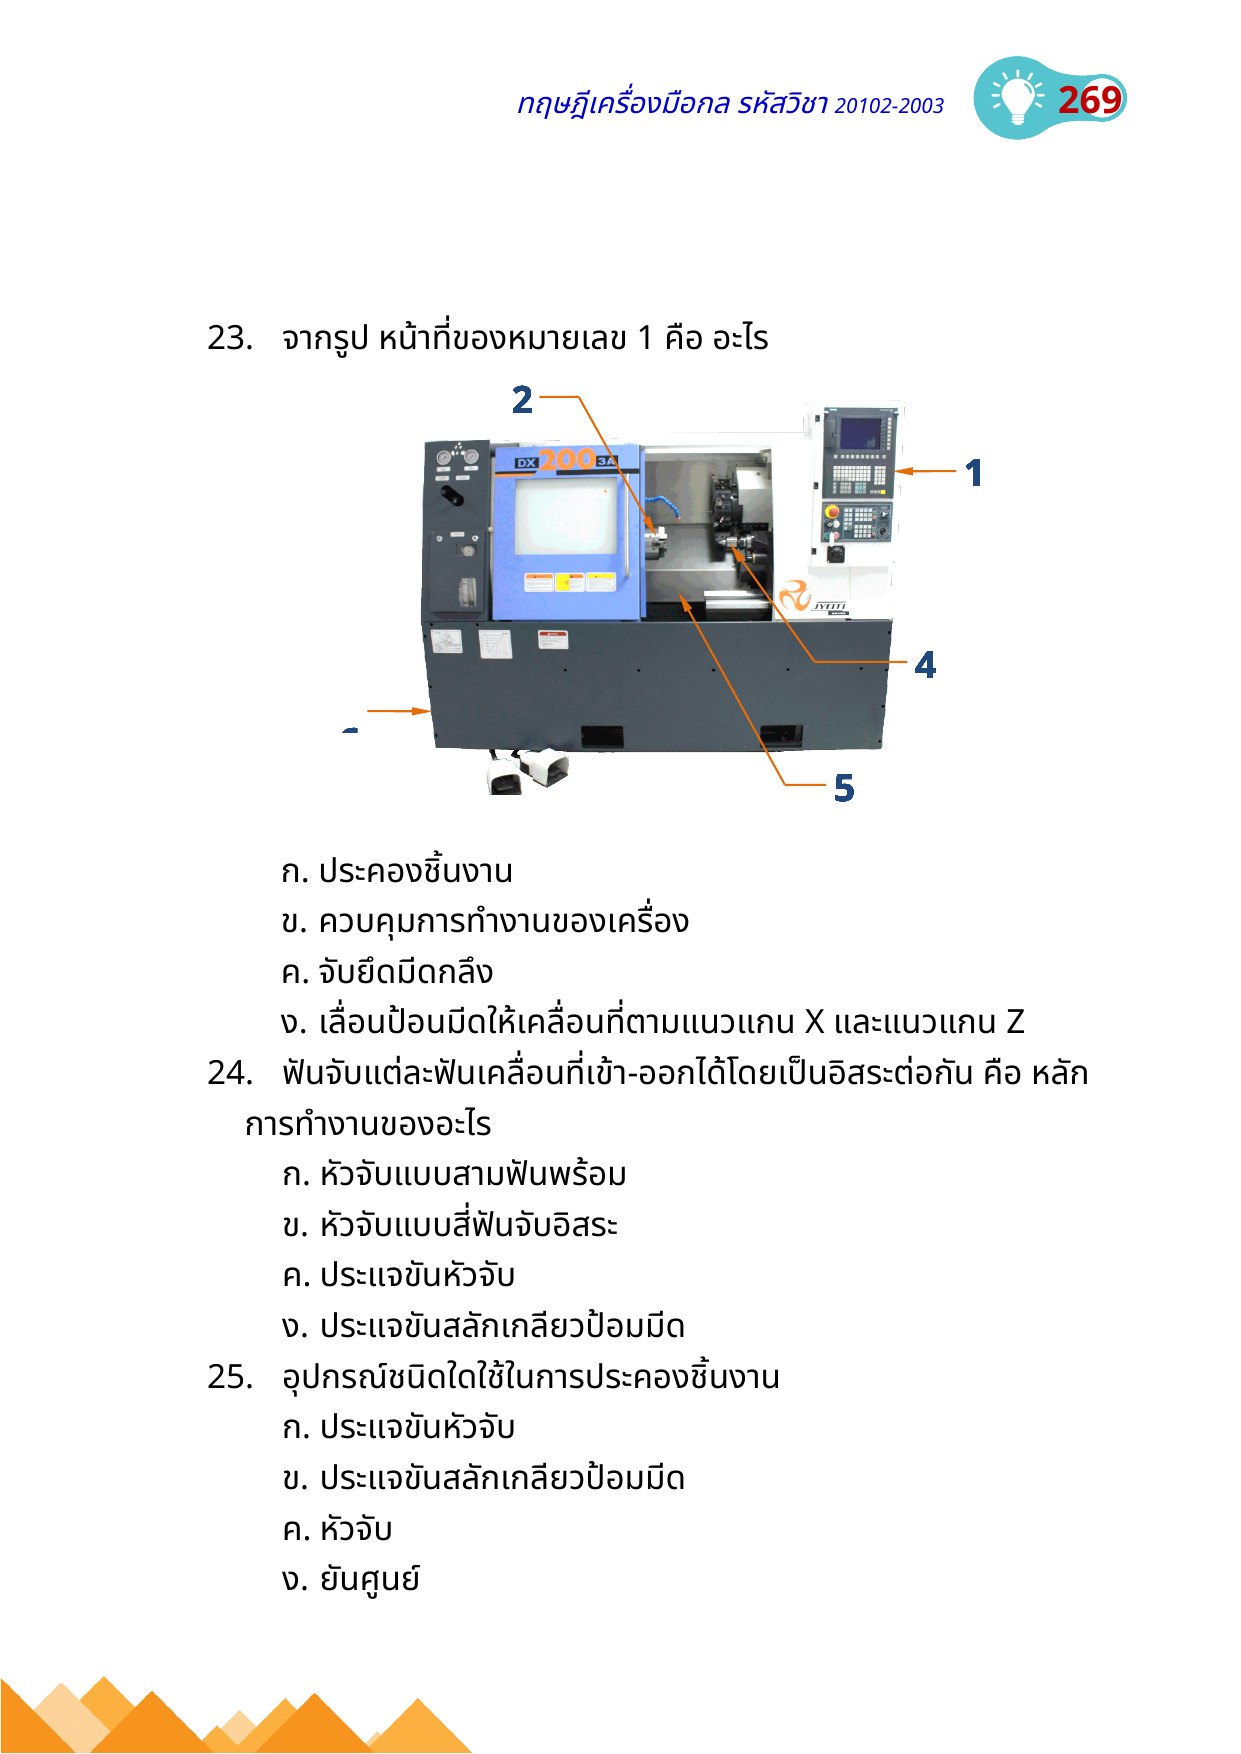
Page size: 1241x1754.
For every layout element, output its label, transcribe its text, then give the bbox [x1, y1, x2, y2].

picture [227, 23, 1163, 147]
picture [0, 1555, 1239, 1753]
list ประคองชิ้นงาน [281, 846, 1122, 897]
list หัวจับ [282, 1504, 1122, 1555]
list ประแจขันสลักเกลียวป้อมมีด [282, 1302, 1122, 1352]
picture [403, 392, 926, 795]
list ฟันจับแต่ละฟันเคลื่อนที่เข้า-ออกได้โดยเป็นอิสระต่อกัน คือ หลักการทำงานของอะไร [207, 1049, 1122, 1150]
list หัวจับแบบสามฟันพร้อม [282, 1150, 1122, 1201]
list จากรูป หน้าที่ของหมายเลข 1 คือ อะไร [207, 313, 1122, 364]
list ประแจขันหัวจับ [282, 1403, 1122, 1454]
list ควบคุมการทำงานของเครื่อง [281, 897, 1122, 948]
list ประแจขันสลักเกลียวป้อมมีด [282, 1454, 1122, 1504]
list จับยึดมีดกลึง [281, 948, 1122, 998]
list เลื่อนป้อนมีดให้เคลื่อนที่ตามแนวแกน X และแนวแกน Z [281, 998, 1122, 1049]
list ประแจขันหัวจับ [282, 1251, 1122, 1302]
list ยันศูนย์ [282, 1555, 1122, 1606]
list อุปกรณ์ชนิดใดใช้ในการประคองชิ้นงาน [207, 1352, 1122, 1403]
list หัวจับแบบสี่ฟันจับอิสระ [282, 1201, 1122, 1251]
